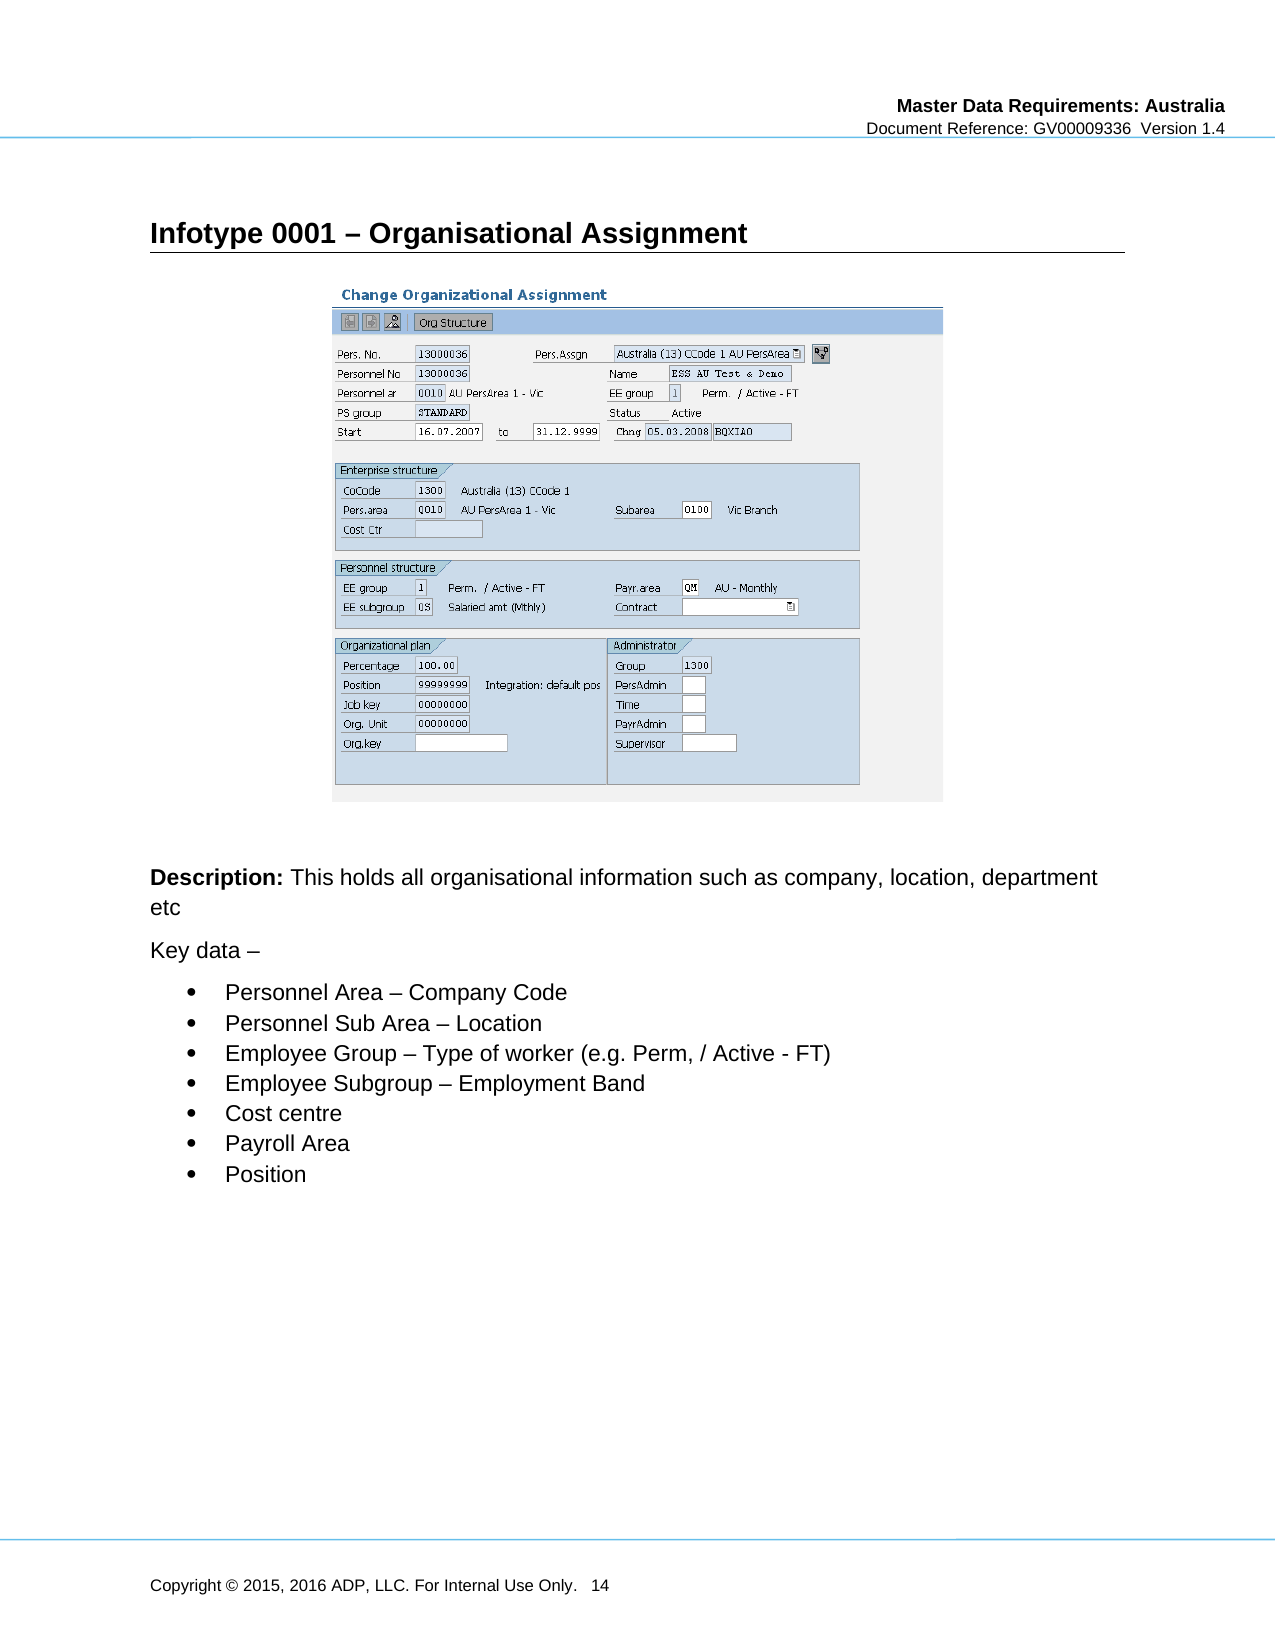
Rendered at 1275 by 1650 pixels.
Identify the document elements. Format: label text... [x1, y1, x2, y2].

list Employee Subgroup – Employment Band [187, 1070, 1125, 1096]
list Employee Group – Type of worker (e.g. Perm, / Active - FT) [187, 1040, 1125, 1066]
list Personnel Sub Area – Location [187, 1009, 1125, 1036]
list Payroll Area [187, 1130, 1125, 1157]
text Key data – [150, 937, 1125, 963]
text Description: This holds all organisational information such as company, location, department etc [150, 864, 1125, 920]
subtitle Infotype 0001 – Organisational Assignment [150, 216, 1125, 252]
list Cost centre [187, 1100, 1125, 1126]
list Personnel Area – Company Code [187, 979, 1125, 1006]
list Position [187, 1161, 1125, 1187]
picture [332, 282, 944, 802]
